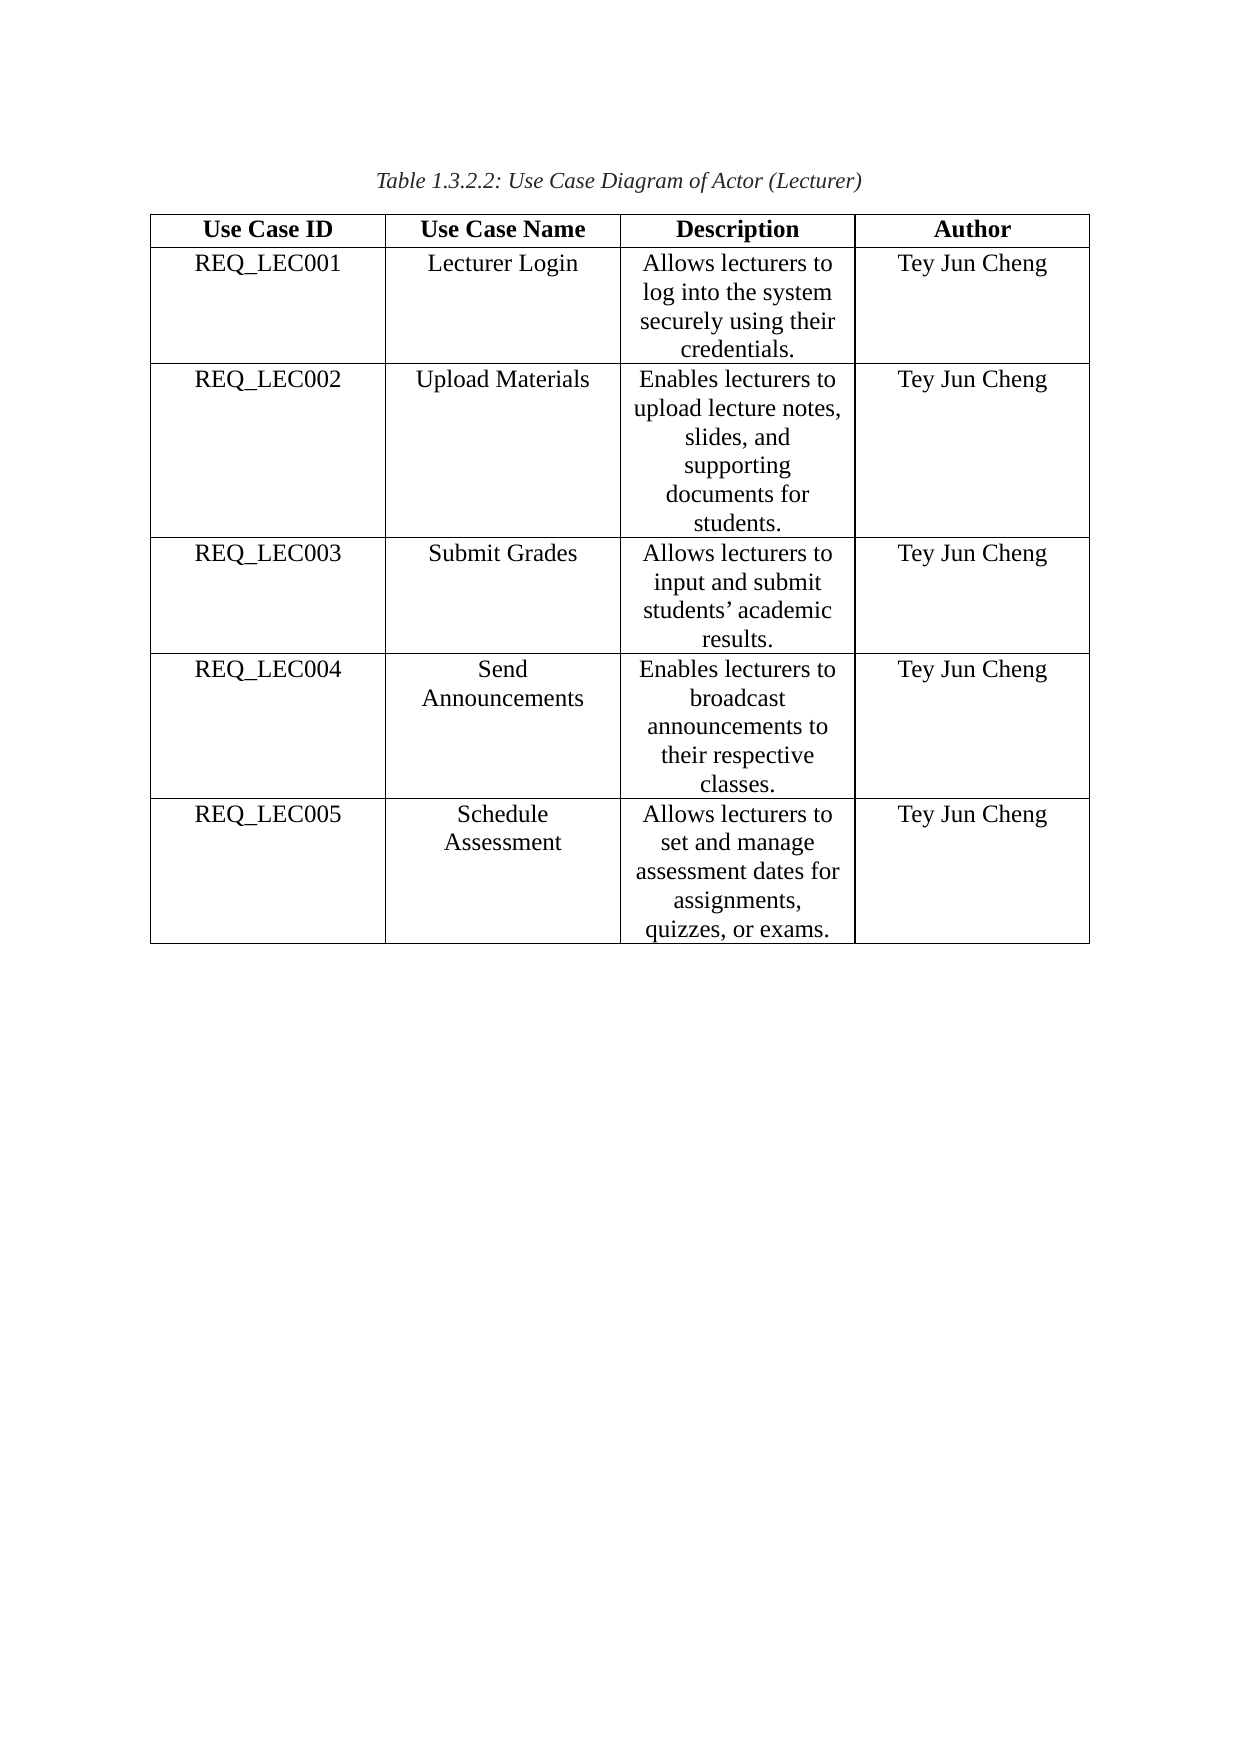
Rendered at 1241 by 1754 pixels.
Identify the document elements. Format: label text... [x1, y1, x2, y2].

table_cell Enables lecturers to upload lecture notes, slides, and supporting documents for students. [621, 364, 854, 537]
table_cell REQ_LEC004 [151, 654, 385, 798]
table_cell REQ_LEC005 [151, 799, 385, 942]
table_cell Tey Jun Cheng [856, 248, 1089, 363]
table_cell Upload Materials [386, 364, 620, 537]
table_cell Send Announcements [386, 654, 620, 798]
table_header Use Case ID [151, 215, 385, 247]
table_header Author [856, 215, 1089, 247]
table_cell Allows lecturers to input and submit students’ academic results. [621, 538, 854, 653]
table_cell Tey Jun Cheng [856, 364, 1089, 537]
table_cell Tey Jun Cheng [856, 538, 1089, 653]
table_cell Tey Jun Cheng [856, 654, 1089, 798]
table_cell REQ_LEC003 [151, 538, 385, 653]
table_cell Allows lecturers to log into the system securely using their credentials. [621, 248, 854, 363]
table_cell Tey Jun Cheng [856, 799, 1089, 942]
table_header Use Case Name [386, 215, 620, 247]
text Table 1.3.2.2: Use Case Diagram of Actor (Lecturer) [150, 167, 1090, 193]
table_cell Enables lecturers to broadcast announcements to their respective classes. [621, 654, 854, 798]
table_cell Schedule Assessment [386, 799, 620, 942]
table_cell Submit Grades [386, 538, 620, 653]
table_cell REQ_LEC001 [151, 248, 385, 363]
table_cell Allows lecturers to set and manage assessment dates for assignments, quizzes, or exams. [621, 799, 854, 942]
table_cell Lecturer Login [386, 248, 620, 363]
table_cell REQ_LEC002 [151, 364, 385, 537]
table_header Description [621, 215, 854, 247]
